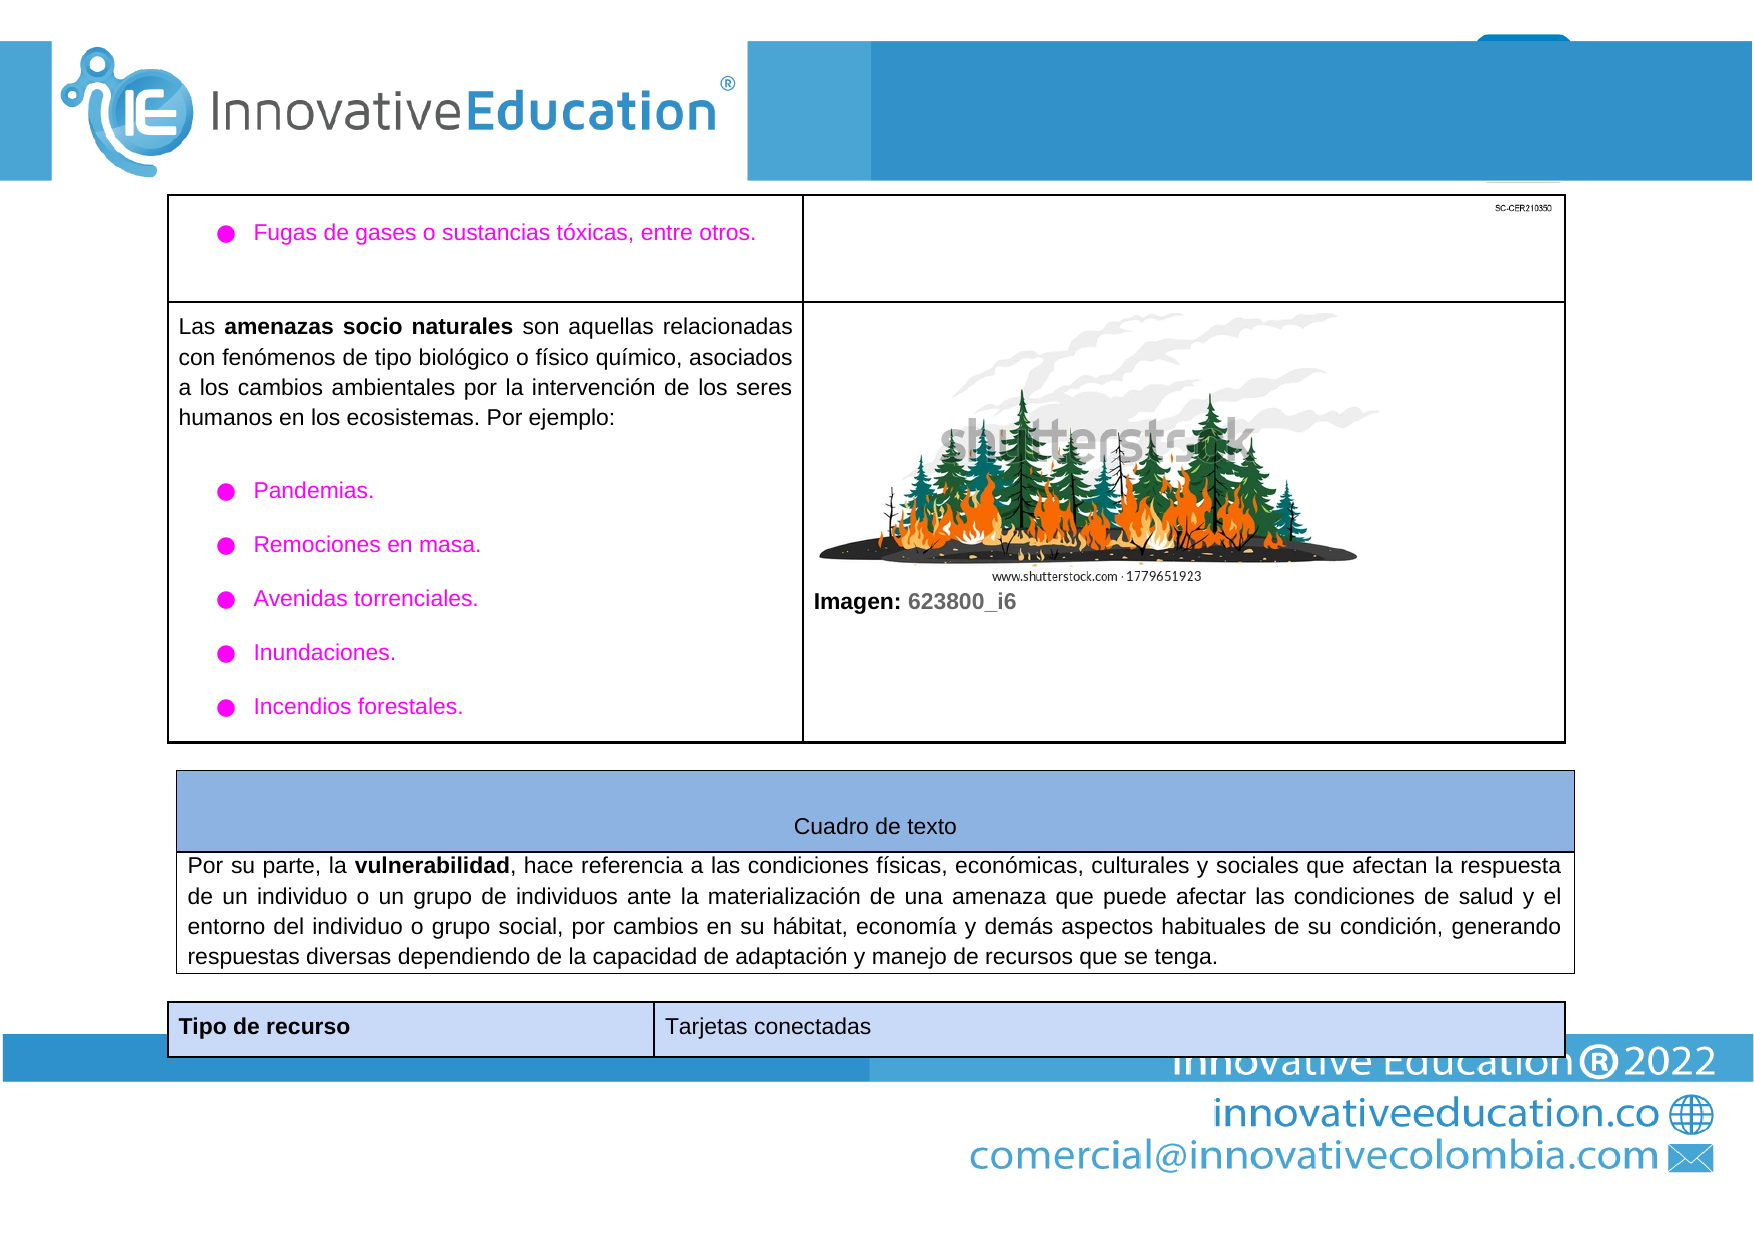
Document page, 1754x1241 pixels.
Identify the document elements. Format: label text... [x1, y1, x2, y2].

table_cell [169, 196, 802, 301]
table_cell Las amenazas socio naturales son aquellas relacionadas con fenómenos de tipo biológico o físico químico, asociados a los cambios ambientales por la intervención de los seres humanos en los ecosistemas. Por ejemplo: Pandemias. Remociones en masa. Avenidas torrenciales. Inundaciones. Incendios forestales. [169, 303, 802, 741]
table_cell Imagen: 623800_i6 [804, 303, 1564, 741]
picture [2, 1032, 1754, 1179]
table_cell Imagen: 623800_i5 [804, 196, 1564, 301]
picture [813, 313, 1380, 585]
table_cell Por su parte, la vulnerabilidad, hace referencia a las condiciones físicas, económicas, culturales y sociales que afectan la respuesta de un individuo o un grupo de individuos ante la materialización de una amenaza que puede afectar las condiciones de salud y el entorno del individuo o grupo social, por cambios en su hábitat, economía y demás aspectos habituales de su condición, generando respuestas diversas dependiendo de la capacidad de adaptación y manejo de recursos que se tenga. [177, 853, 1574, 973]
picture [0, 28, 1752, 214]
table_header Tipo de recurso [169, 1003, 653, 1056]
table_header Tarjetas conectadas [655, 1003, 1564, 1056]
table_header Cuadro de texto [177, 771, 1574, 851]
